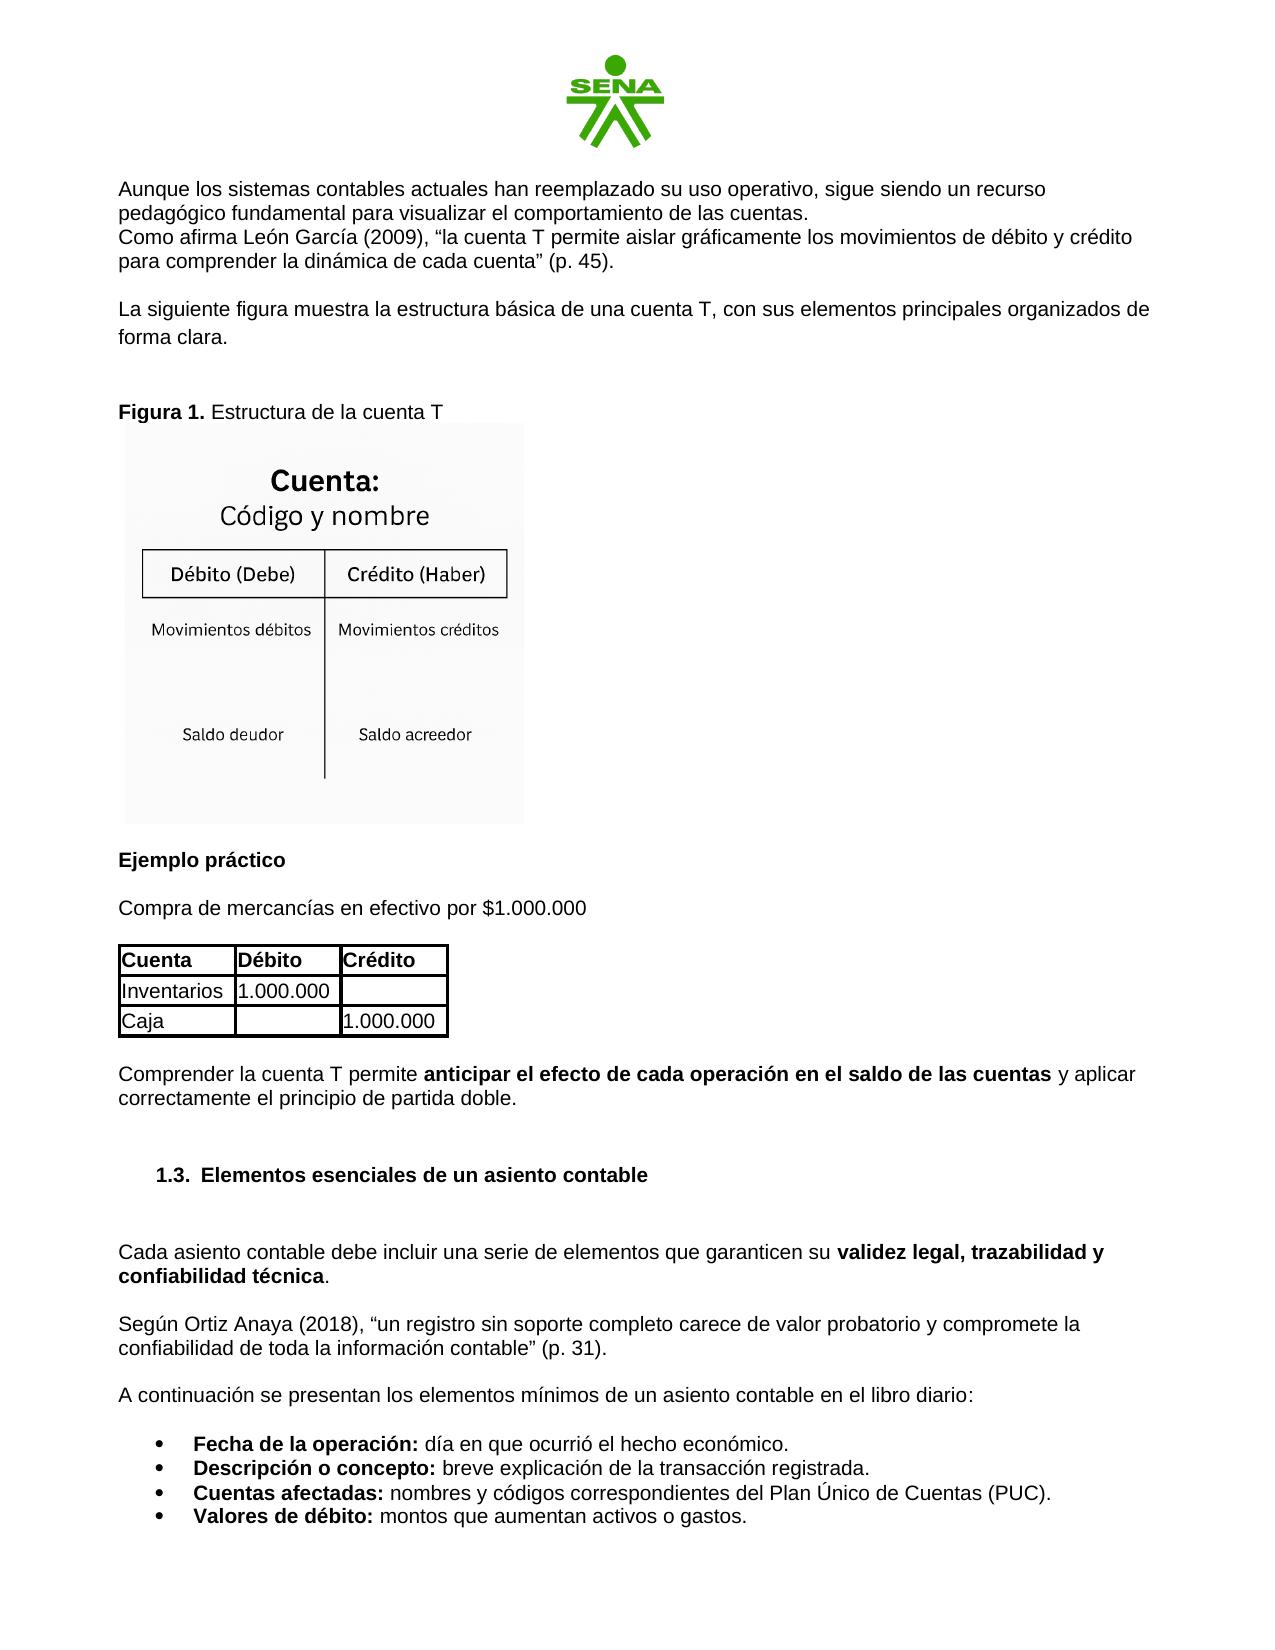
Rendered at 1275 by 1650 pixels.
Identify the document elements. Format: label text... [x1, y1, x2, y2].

text Comprender la cuenta T permite anticipar el efecto de cada operación en el saldo de las cuentas y aplicar correctamente el principio de partida doble. [118, 1061, 1157, 1109]
table_cell Caja [121, 1007, 234, 1034]
text Figura 1. Estructura de la cuenta T [118, 400, 1157, 424]
text La siguiente figura muestra la estructura básica de una cuenta T, con sus elementos principales organizados de forma clara. [118, 297, 1157, 348]
table_header Crédito [343, 947, 446, 974]
text Compra de mercancías en efectivo por $1.000.000 [118, 872, 1157, 920]
table_cell [343, 977, 446, 1004]
table_cell 1.000.000 [343, 1007, 446, 1034]
text A continuación se presentan los elementos mínimos de un asiento contable en el libro diario: [118, 1383, 1157, 1407]
table_cell [237, 1007, 339, 1034]
table_cell 1.000.000 [237, 977, 339, 1004]
picture [566, 55, 664, 148]
list Elementos esenciales de un asiento contable [156, 1162, 1157, 1186]
text Según Ortiz Anaya (2018), “un registro sin soporte completo carece de valor probatorio y compromete la confiabilidad de toda la información contable” (p. 31). [118, 1311, 1157, 1359]
table_header Débito [237, 947, 339, 974]
picture [124, 423, 525, 824]
table_header Cuenta [121, 947, 234, 974]
text Cada asiento contable debe incluir una serie de elementos que garanticen su validez legal, trazabilidad y confiabilidad técnica. [118, 1239, 1157, 1287]
list Descripción o concepto: breve explicación de la transacción registrada. [156, 1456, 1157, 1480]
list Fecha de la operación: día en que ocurrió el hecho económico. [156, 1432, 1157, 1456]
list Valores de débito: montos que aumentan activos o gastos. [156, 1504, 1157, 1528]
text Ejemplo práctico [118, 848, 1157, 872]
list Cuentas afectadas: nombres y códigos correspondientes del Plan Único de Cuentas (PUC). [156, 1480, 1157, 1504]
table_cell Inventarios [121, 977, 234, 1004]
text Aunque los sistemas contables actuales han reemplazado su uso operativo, sigue siendo un recurso pedagógico fundamental para visualizar el comportamiento de las cuentas. Como afirma León García (2009), “la cuenta T permite aislar gráficamente los movimientos de débito y crédito para comprender la dinámica de cada cuenta” (p. 45). [118, 177, 1157, 273]
